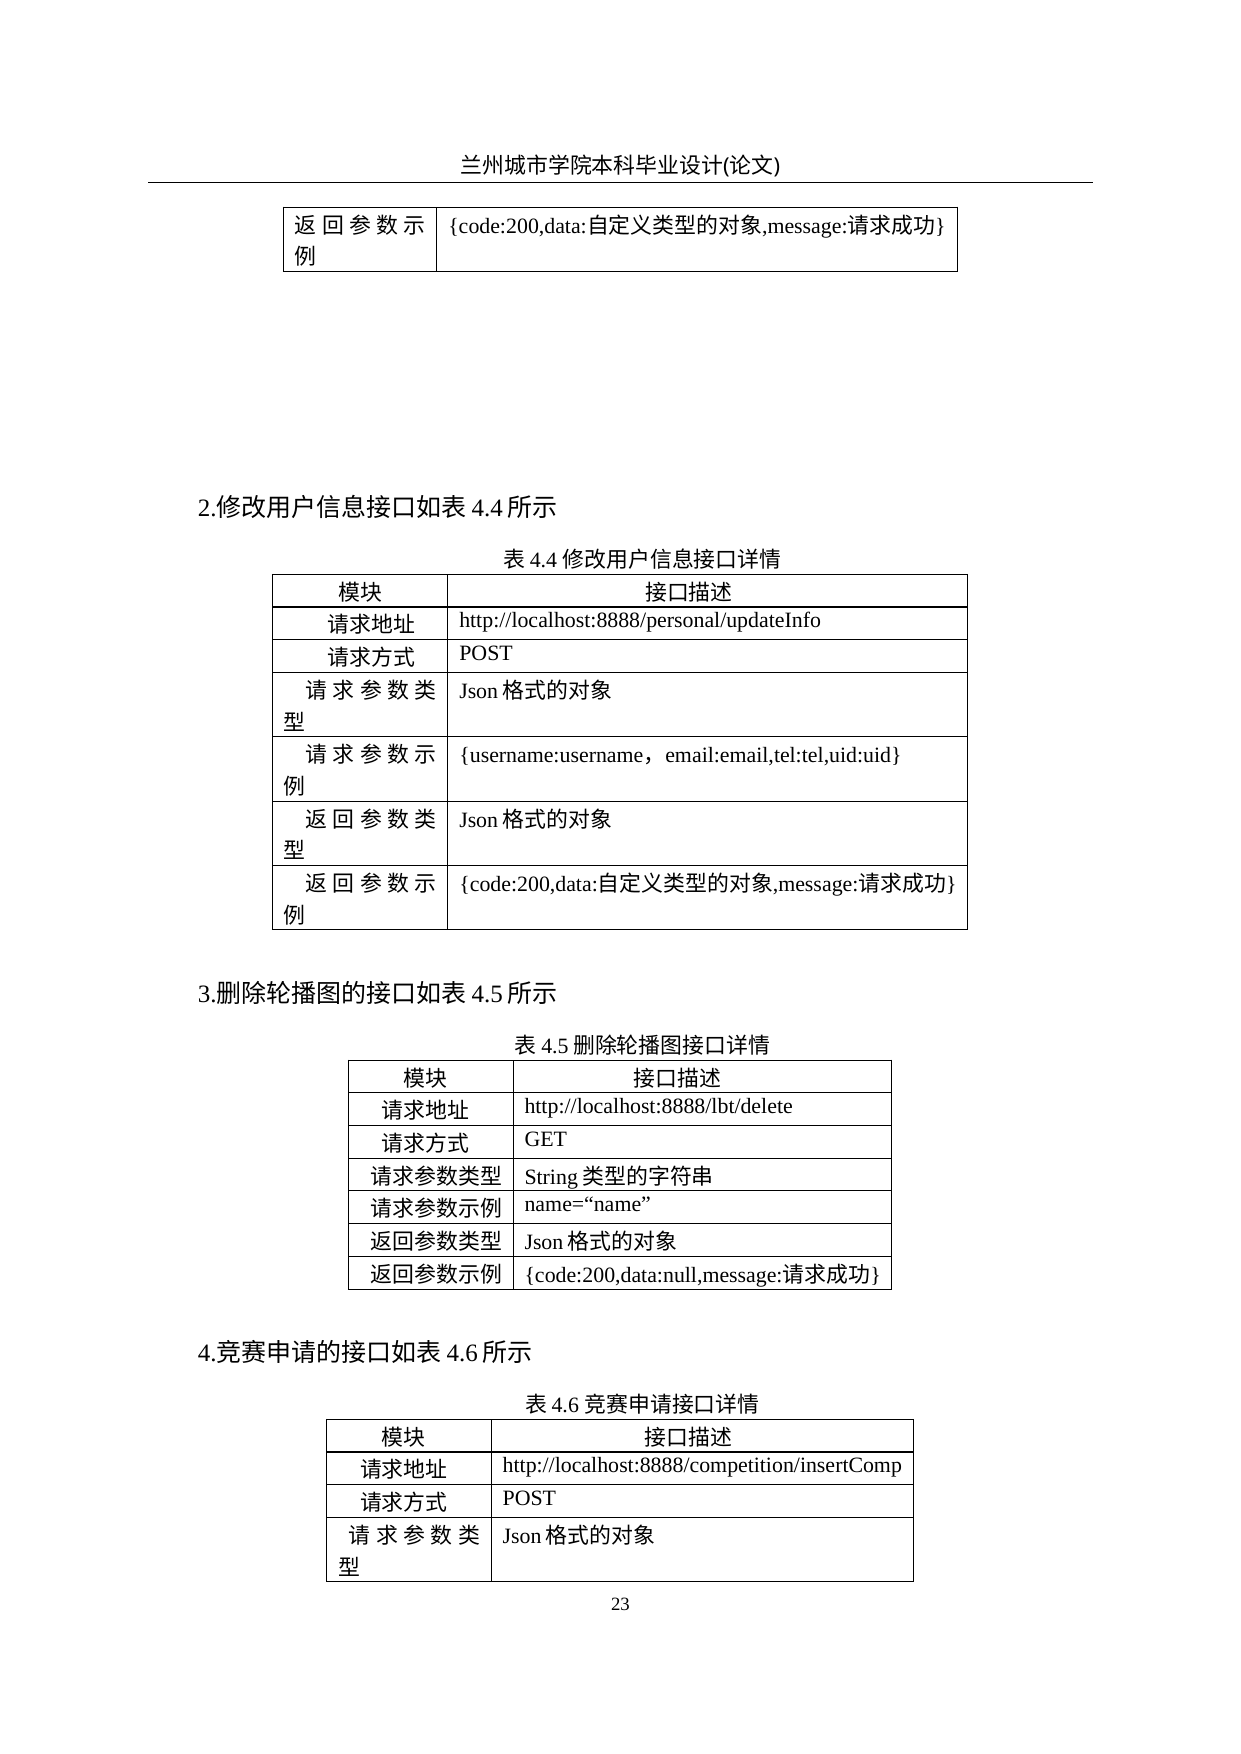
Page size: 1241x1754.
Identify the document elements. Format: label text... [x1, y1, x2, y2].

table_cell http://localhost:8888/lbt/delete [514, 1093, 891, 1125]
table_cell 请求参数示例 [349, 1191, 513, 1223]
table_cell 请求参数类型 [273, 673, 447, 736]
table_cell 请求方式 [327, 1485, 491, 1517]
text 表 4.4 修改用户信息接口详情 [148, 542, 1093, 574]
table_cell 返回参数类型 [349, 1224, 513, 1256]
table_cell POST [492, 1485, 913, 1517]
table_cell POST [448, 640, 967, 672]
table_cell {code:200,data:null,message:请求成功} [514, 1257, 891, 1288]
table_cell 请求地址 [349, 1093, 513, 1125]
table_cell 返回参数示例 [284, 208, 436, 271]
table_header 接口描述 [492, 1420, 913, 1451]
table_cell http://localhost:8888/competition/insertComp [492, 1453, 913, 1484]
table_cell 请求方式 [349, 1126, 513, 1158]
table_cell Json格式的对象 [492, 1518, 913, 1581]
table_cell 返回参数示例 [349, 1257, 513, 1288]
table_cell 请求方式 [273, 640, 447, 672]
table_cell {code:200,data:自定义类型的对象,message:请求成功} [448, 866, 967, 929]
table_header 模块 [327, 1420, 491, 1451]
table_cell 请求参数示例 [273, 737, 447, 801]
text 2.修改用户信息接口如表4.4所示 [148, 488, 1093, 524]
table_cell {code:200,data:自定义类型的对象,message:请求成功} [437, 208, 957, 271]
text 3.删除轮播图的接口如表4.5所示 [148, 973, 1093, 1010]
text 表 4.5删除轮播图接口详情 [148, 1028, 1093, 1059]
table_cell http://localhost:8888/personal/updateInfo [448, 608, 967, 639]
table_cell 请求地址 [327, 1453, 491, 1484]
table_cell 返回参数类型 [273, 802, 447, 865]
text 4.竞赛申请的接口如表4.6所示 [148, 1333, 1093, 1369]
table_cell String类型的字符串 [514, 1159, 891, 1190]
table_header 模块 [349, 1061, 513, 1092]
table_cell {username:username，email:email,tel:tel,uid:uid} [448, 737, 967, 801]
table_header 接口描述 [514, 1061, 891, 1092]
table_cell 请求参数类型 [327, 1518, 491, 1581]
table_cell 请求地址 [273, 608, 447, 639]
table_cell 返回参数示例 [273, 866, 447, 929]
text 表 4.6 竞赛申请接口详情 [148, 1387, 1093, 1419]
table_header 模块 [273, 575, 447, 606]
table_cell name=“name” [514, 1191, 891, 1223]
table_cell Json格式的对象 [514, 1224, 891, 1256]
table_cell 请求参数类型 [349, 1159, 513, 1190]
table_cell GET [514, 1126, 891, 1158]
table_cell Json格式的对象 [448, 802, 967, 865]
table_header 接口描述 [448, 575, 967, 606]
table_cell Json格式的对象 [448, 673, 967, 736]
